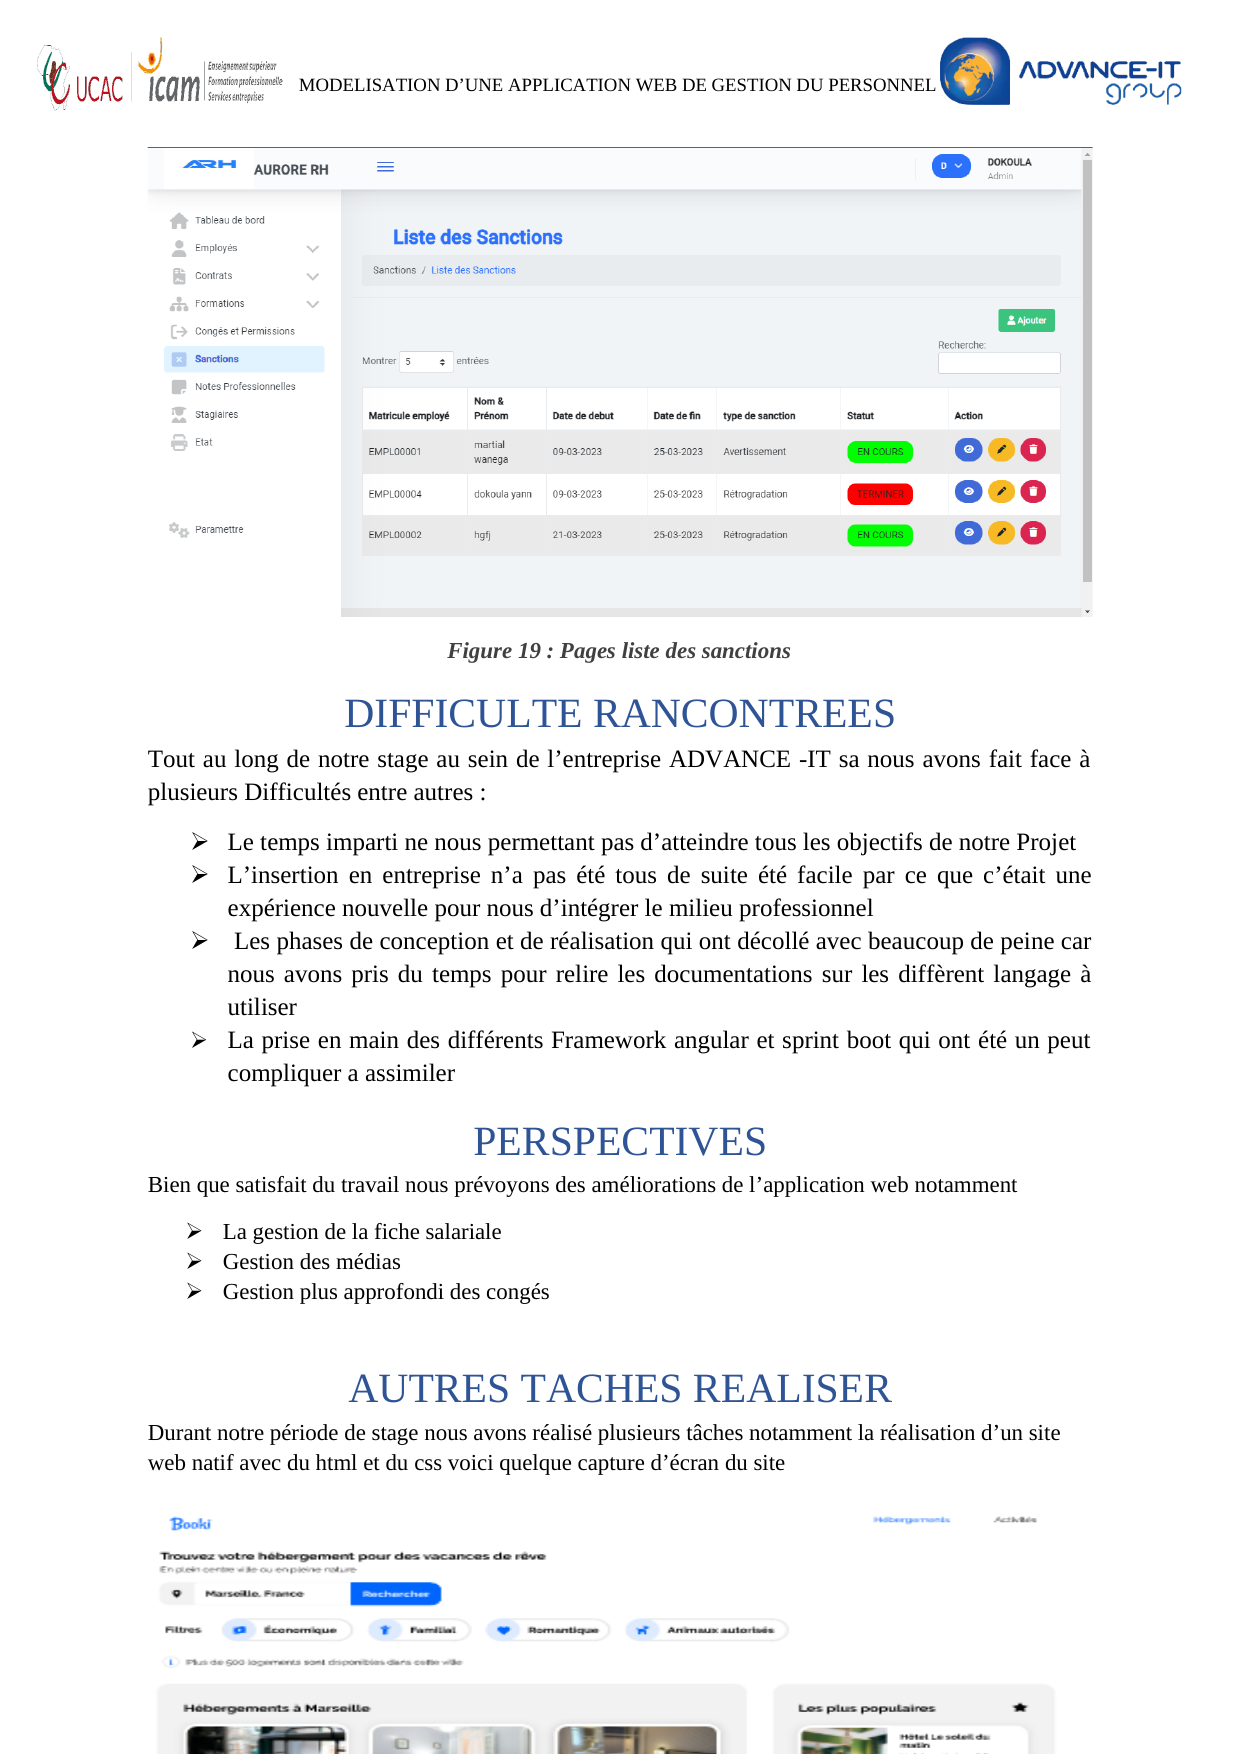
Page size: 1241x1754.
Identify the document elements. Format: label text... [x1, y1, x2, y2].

list La gestion de la fiche salariale [185, 1218, 1092, 1244]
picture [31, 29, 288, 119]
picture [126, 1497, 1093, 1754]
list La prise en main des différents Framework angular et sprint boot qui ont été un peut compliquer a assimiler [190, 1025, 1092, 1087]
list Gestion plus approfondi des congés [185, 1278, 1092, 1305]
list Le temps imparti ne nous permettant pas d’atteindre tous les objectifs de notre Projet [190, 827, 1092, 856]
text Durant notre période de stage nous avons réalisé plusieurs tâches notamment la réalisation d’un site web natif avec du html et du css voici quelque capture d’écran du site [148, 1419, 1092, 1475]
subtitle PERSPECTIVES [148, 1116, 1092, 1164]
list Les phases de conception et de réalisation qui ont décollé avec beaucoup de peine car nous avons pris du temps pour relire les documentations sur les diffèrent langage à utiliser [190, 926, 1092, 1021]
text Bien que satisfait du travail nous prévoyons des améliorations de l’application web notamment [148, 1171, 1092, 1197]
picture [147, 147, 1093, 617]
subtitle DIFFICULTE RANCONTREES [148, 689, 1092, 737]
picture [931, 37, 1182, 113]
subtitle AUTRES TACHES REALISER [148, 1364, 1092, 1412]
text Tout au long de notre stage au sein de l’entreprise ADVANCE -IT sa nous avons fait face à plusieurs Difficultés entre autres : [148, 744, 1092, 806]
text Figure 19 : Pages liste des sanctions [148, 638, 1092, 664]
list L’insertion en entreprise n’a pas été tous de suite été facile par ce que c’était une expérience nouvelle pour nous d’intégrer le milieu professionnel [190, 860, 1092, 922]
list Gestion des médias [185, 1248, 1092, 1274]
